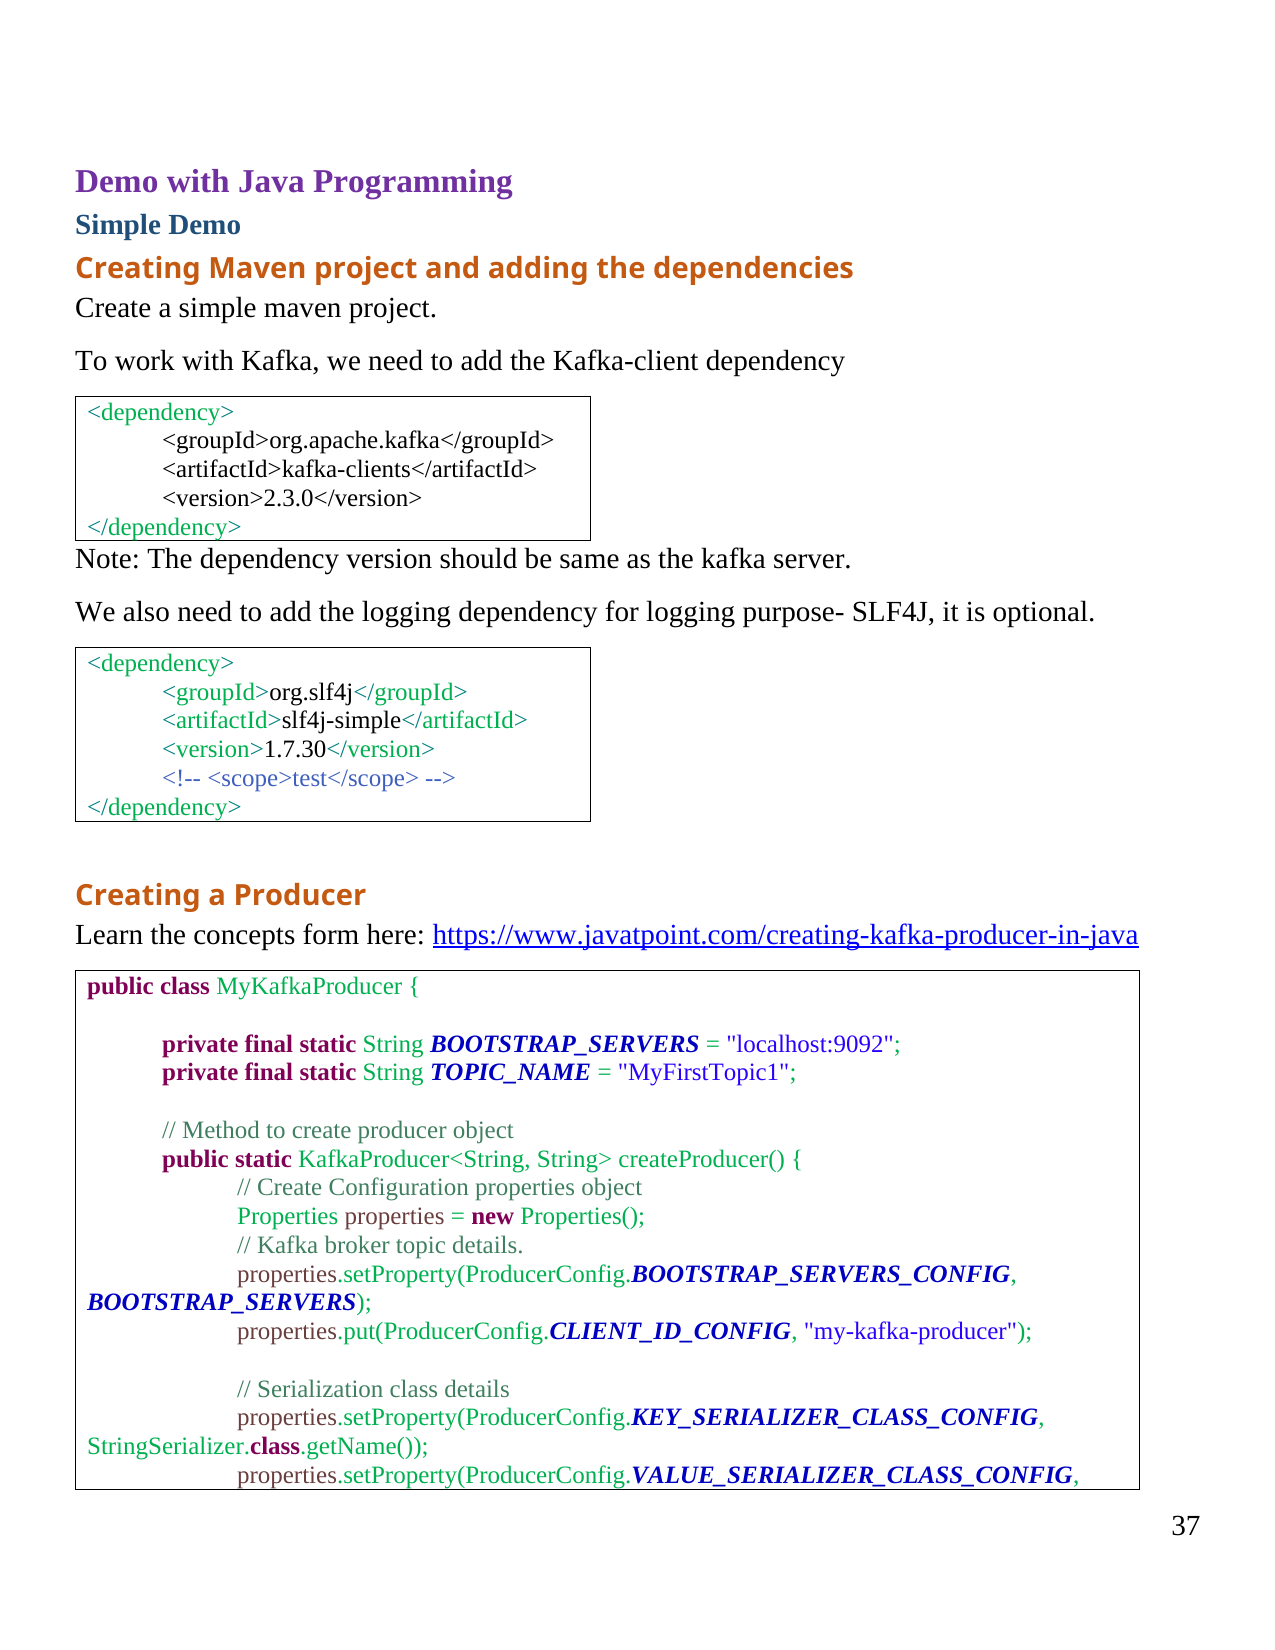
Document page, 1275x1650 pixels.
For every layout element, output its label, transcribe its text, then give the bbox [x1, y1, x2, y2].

subtitle Creating a Producer [75, 874, 1200, 914]
subtitle Demo with Java Programming [75, 161, 1200, 200]
subtitle Creating Maven project and adding the dependencies [75, 247, 1200, 287]
table_header <dependency> <groupId>org.apache.kafka</groupId> <artifactId>kafka-clients</artifactId> <version>2.3.0</version> </dependency> [76, 397, 590, 540]
text Note: The dependency version should be same as the kafka server. [75, 541, 1200, 575]
text To work with Kafka, we need to add the Kafka-client dependency [75, 343, 1200, 376]
subtitle Simple Demo [75, 207, 1200, 240]
text Learn the concepts form here: https://www.javatpoint.com/creating-kafka-producer-in-java [75, 917, 1200, 951]
table_header <dependency> <groupId>org.slf4j</groupId> <artifactId>slf4j-simple</artifactId> <version>1.7.30</version> <!-- <scope>test</scope> --> </dependency> [76, 648, 590, 821]
text We also need to add the logging dependency for logging purpose- SLF4J, it is optional. [75, 594, 1200, 628]
text Create a simple maven project. [75, 290, 1200, 323]
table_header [76, 971, 1139, 1489]
